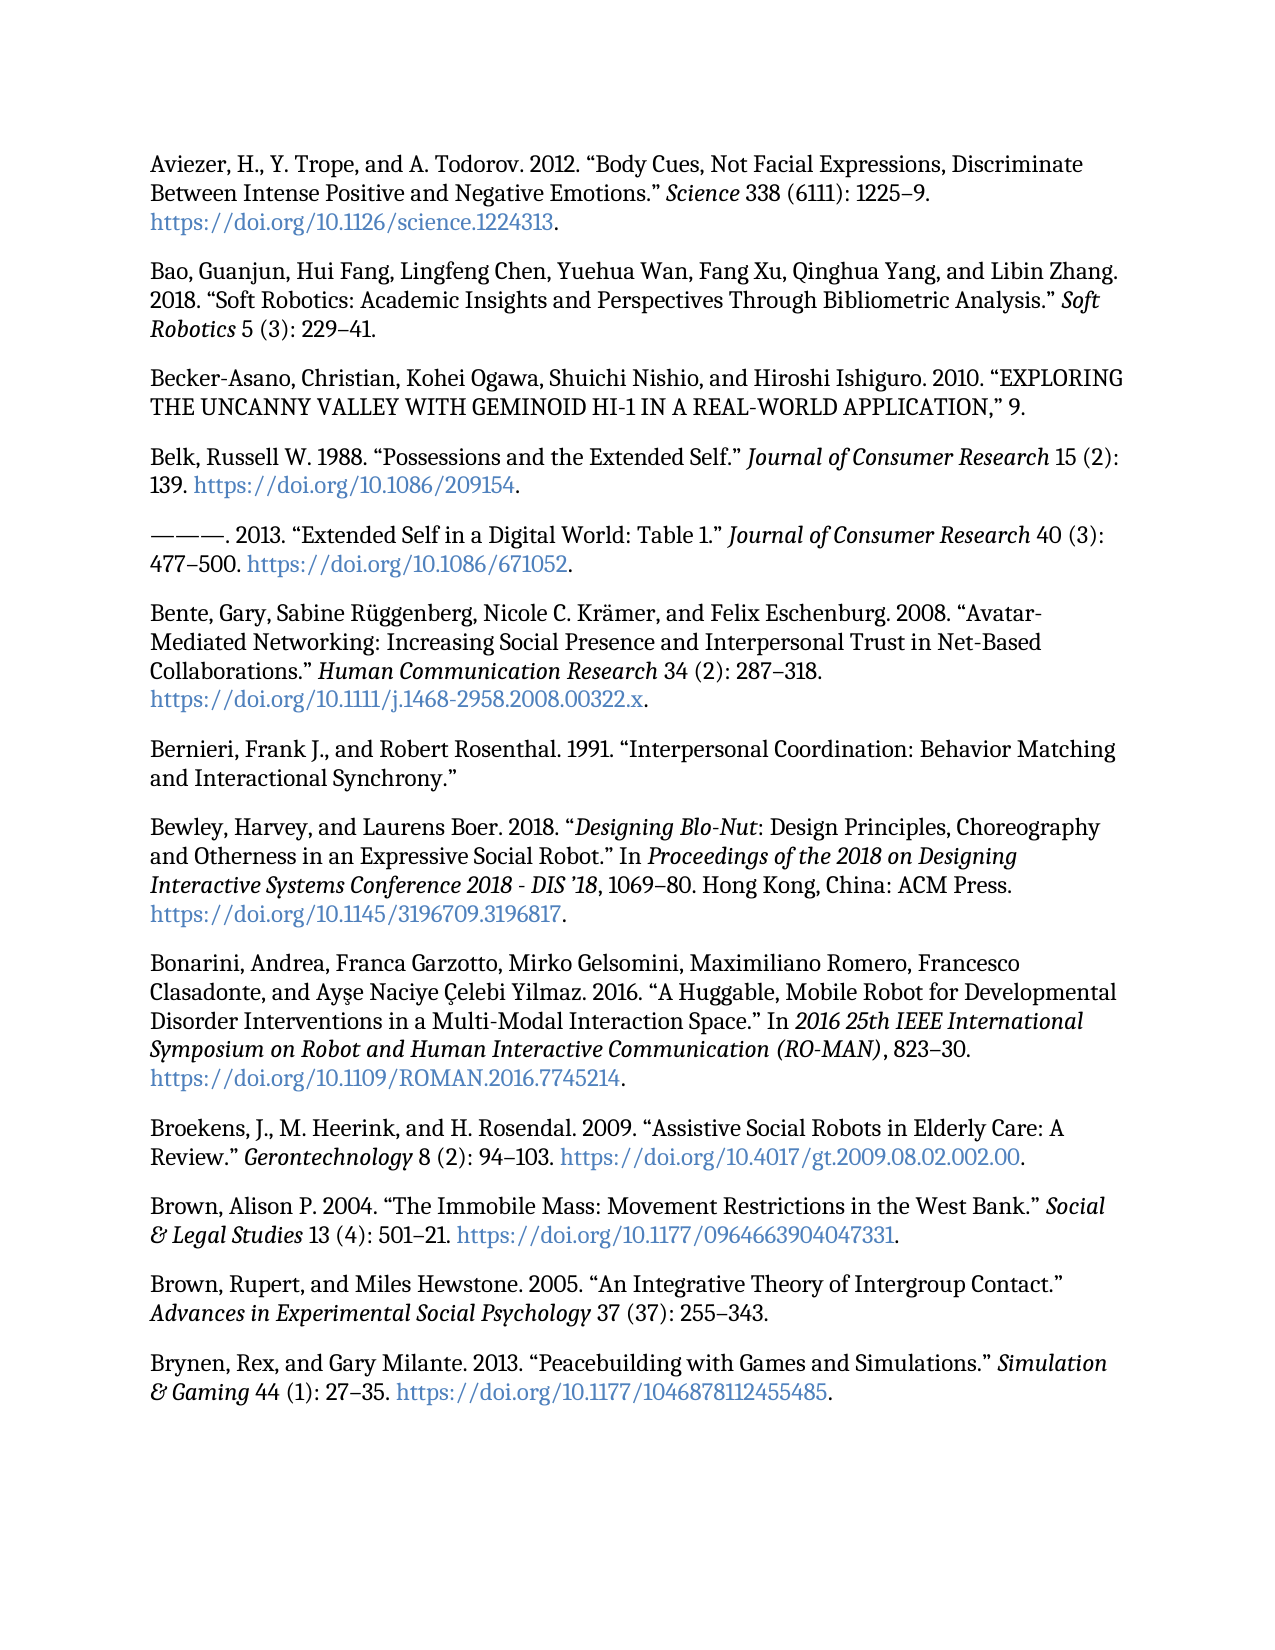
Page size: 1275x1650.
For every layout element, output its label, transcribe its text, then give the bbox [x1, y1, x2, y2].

text Bonarini, Andrea, Franca Garzotto, Mirko Gelsomini, Maximiliano Romero, Francesco Clasadonte, and Ayşe Naciye Çelebi Yilmaz. 2016. “A Huggable, Mobile Robot for Developmental Disorder Interventions in a Multi-Modal Interaction Space.” In 2016 25th IEEE International Symposium on Robot and Human Interactive Communication (RO-MAN), 823–30. https://doi.org/10.1109/ROMAN.2016.7745214. [150, 949, 1125, 1093]
text Brown, Alison P. 2004. “The Immobile Mass: Movement Restrictions in the West Bank.” Social & Legal Studies 13 (4): 501–21. https://doi.org/10.1177/0964663904047331. [150, 1192, 1125, 1249]
text ———. 2013. “Extended Self in a Digital World: Table 1.” Journal of Consumer Research 40 (3): 477–500. https://doi.org/10.1086/671052. [150, 521, 1125, 578]
text Bente, Gary, Sabine Rüggenberg, Nicole C. Krämer, and Felix Eschenburg. 2008. “Avatar-Mediated Networking: Increasing Social Presence and Interpersonal Trust in Net-Based Collaborations.” Human Communication Research 34 (2): 287–318. https://doi.org/10.1111/j.1468-2958.2008.00322.x. [150, 599, 1125, 714]
text Broekens, J., M. Heerink, and H. Rosendal. 2009. “Assistive Social Robots in Elderly Care: A Review.” Gerontechnology 8 (2): 94–103. https://doi.org/10.4017/gt.2009.08.02.002.00. [150, 1114, 1125, 1171]
text Belk, Russell W. 1988. “Possessions and the Extended Self.” Journal of Consumer Research 15 (2): 139. https://doi.org/10.1086/209154. [150, 442, 1125, 500]
text Bernieri, Frank J., and Robert Rosenthal. 1991. “Interpersonal Coordination: Behavior Matching and Interactional Synchrony.” [150, 735, 1125, 792]
text Brynen, Rex, and Gary Milante. 2013. “Peacebuilding with Games and Simulations.” Simulation & Gaming 44 (1): 27–35. https://doi.org/10.1177/1046878112455485. [150, 1349, 1125, 1406]
text Becker-Asano, Christian, Kohei Ogawa, Shuichi Nishio, and Hiroshi Ishiguro. 2010. “EXPLORING THE UNCANNY VALLEY WITH GEMINOID HI-1 IN A REAL-WORLD APPLICATION,” 9. [150, 364, 1125, 422]
text Bao, Guanjun, Hui Fang, Lingfeng Chen, Yuehua Wan, Fang Xu, Qinghua Yang, and Libin Zhang. 2018. “Soft Robotics: Academic Insights and Perspectives Through Bibliometric Analysis.” Soft Robotics 5 (3): 229–41. [150, 257, 1125, 343]
text Aviezer, H., Y. Trope, and A. Todorov. 2012. “Body Cues, Not Facial Expressions, Discriminate Between Intense Positive and Negative Emotions.” Science 338 (6111): 1225–9. https://doi.org/10.1126/science.1224313. [150, 150, 1125, 236]
text Brown, Rupert, and Miles Hewstone. 2005. “An Integrative Theory of Intergroup Contact.” Advances in Experimental Social Psychology 37 (37): 255–343. [150, 1270, 1125, 1328]
text Bewley, Harvey, and Laurens Boer. 2018. “Designing Blo-Nut: Design Principles, Choreography and Otherness in an Expressive Social Robot.” In Proceedings of the 2018 on Designing Interactive Systems Conference 2018 - DIS ’18, 1069–80. Hong Kong, China: ACM Press. https://doi.org/10.1145/3196709.3196817. [150, 813, 1125, 928]
